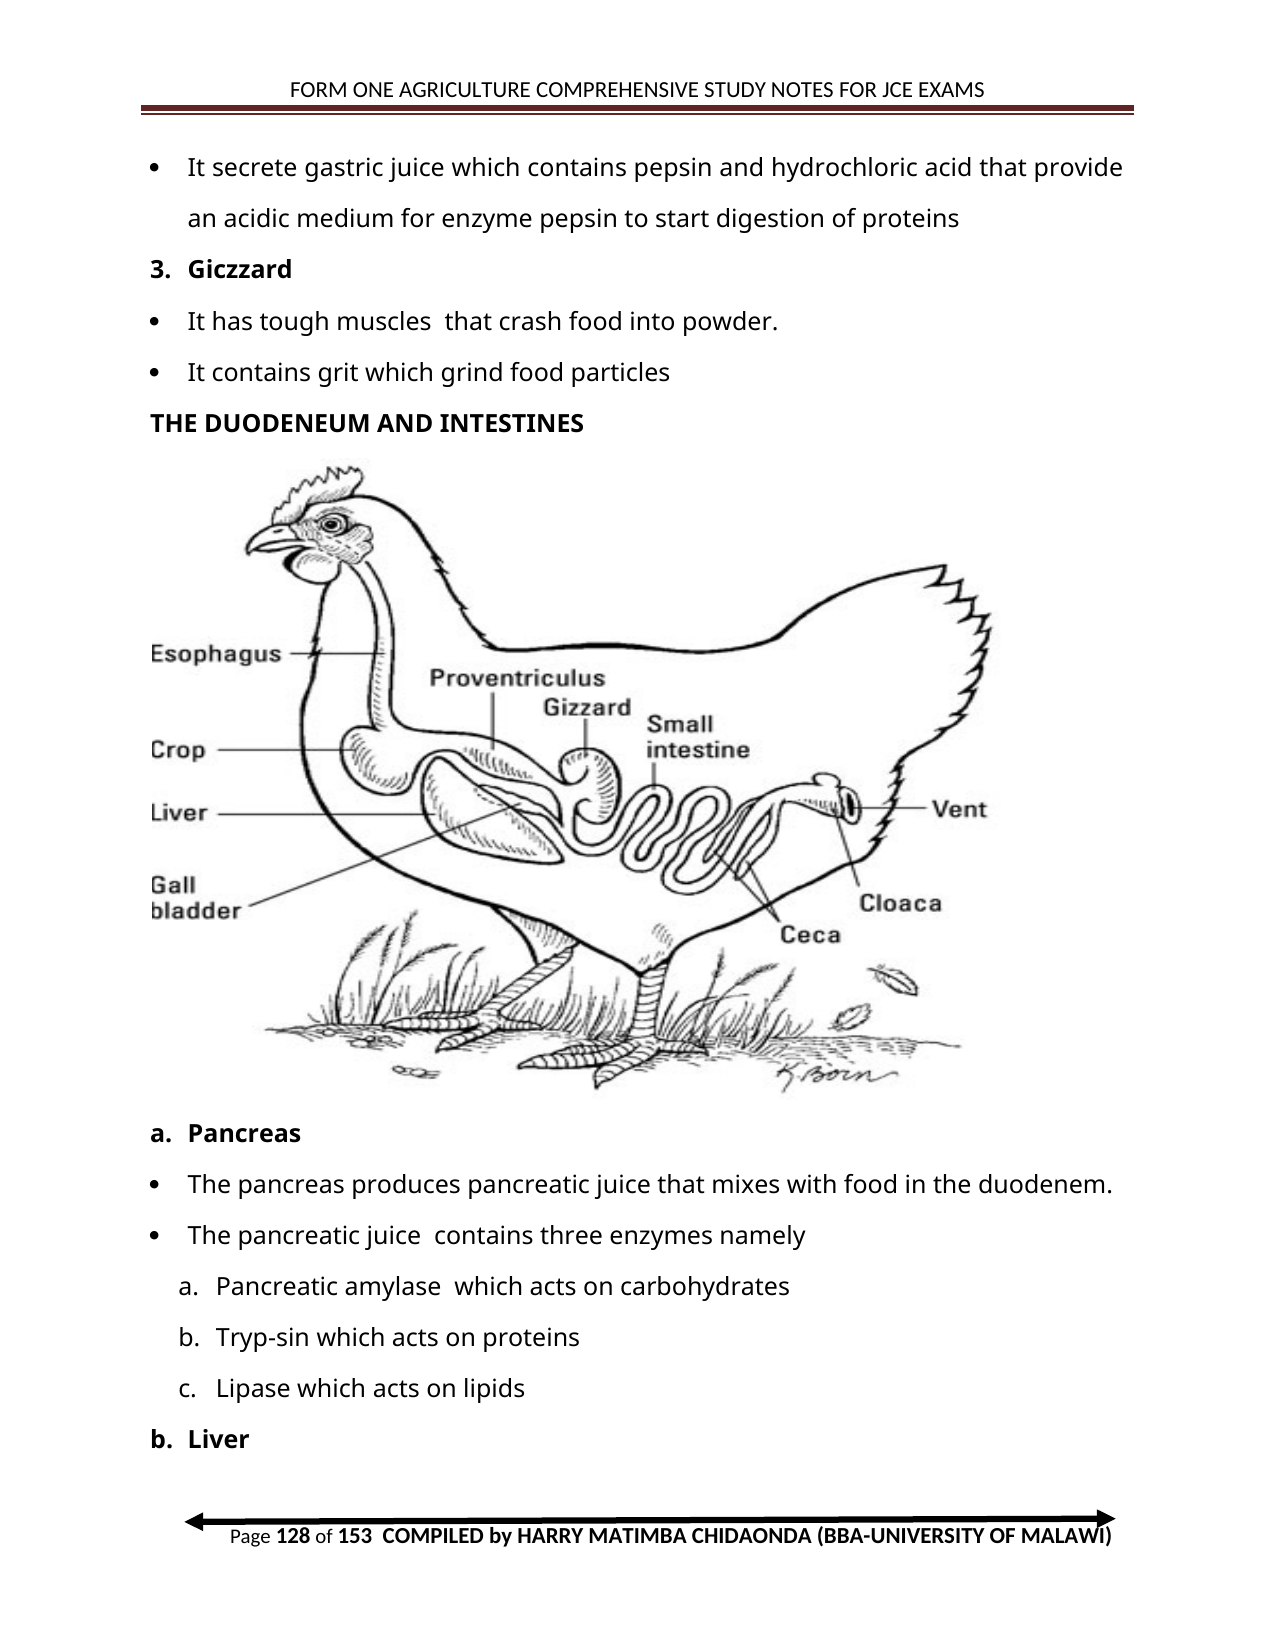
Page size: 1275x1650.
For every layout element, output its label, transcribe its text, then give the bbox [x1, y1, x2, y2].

list It contains grit which grind food particles [150, 354, 1125, 388]
list The pancreas produces pancreatic juice that mixes with food in the duodenem. [150, 1167, 1125, 1201]
text THE DUODENEUM AND INTESTINES [150, 405, 1125, 439]
list Tryp-sin which acts on proteins [178, 1320, 1125, 1354]
list Lipase which acts on lipids [178, 1371, 1125, 1405]
list It secrete gastric juice which contains pepsin and hydrochloric acid that provide an acidic medium for enzyme pepsin to start digestion of proteins [150, 150, 1125, 235]
list Pancreatic amylase which acts on carbohydrates [178, 1269, 1125, 1303]
list It has tough muscles that crash food into powder. [150, 303, 1125, 337]
list The pancreatic juice contains three enzymes namely [150, 1218, 1125, 1252]
picture [152, 458, 1006, 1100]
list Liver [150, 1422, 1125, 1456]
list Pancreas [150, 1116, 1125, 1149]
list Giczzard [150, 252, 1125, 286]
